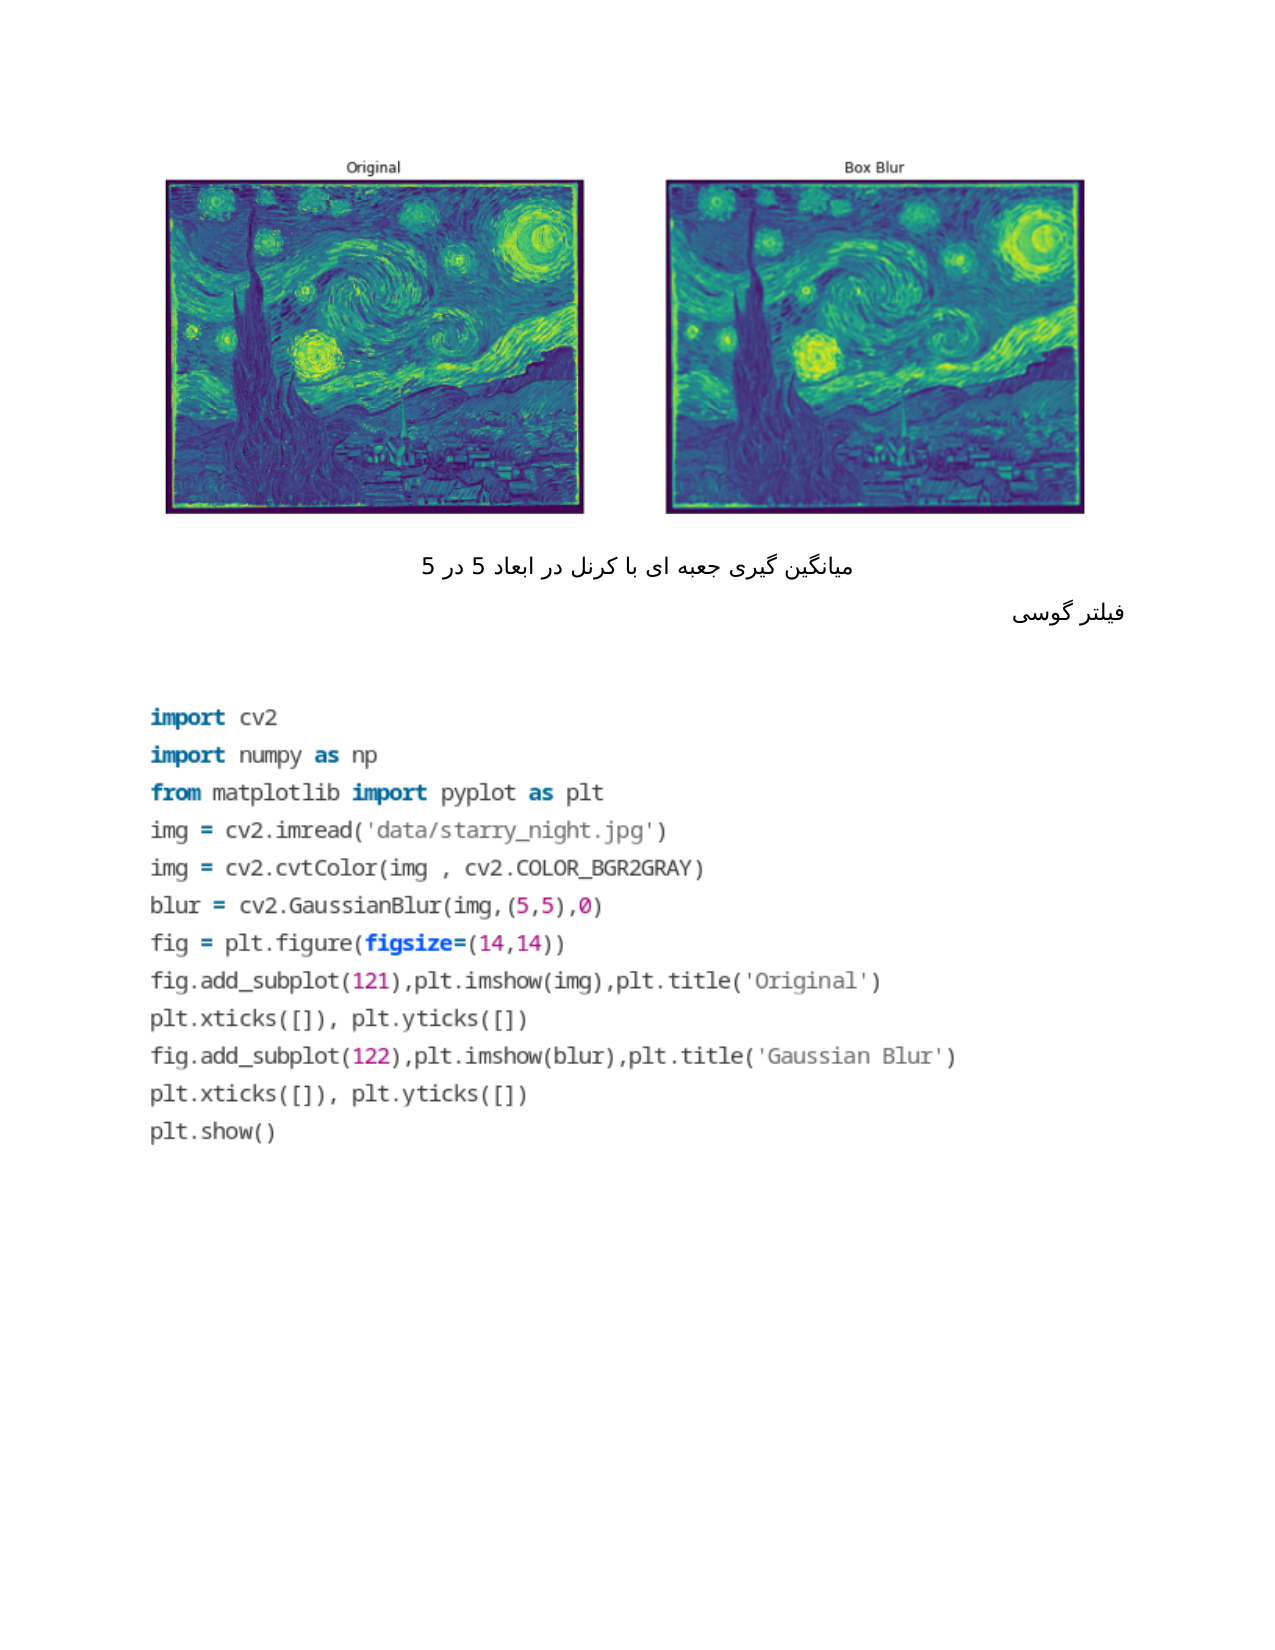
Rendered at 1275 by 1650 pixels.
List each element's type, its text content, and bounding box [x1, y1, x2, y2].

text میانگین گیری جعبه ای با کرنل در ابعاد 5 در 5 [150, 553, 1125, 580]
picture [150, 150, 1125, 535]
text فیلتر گوسی [150, 599, 1125, 625]
